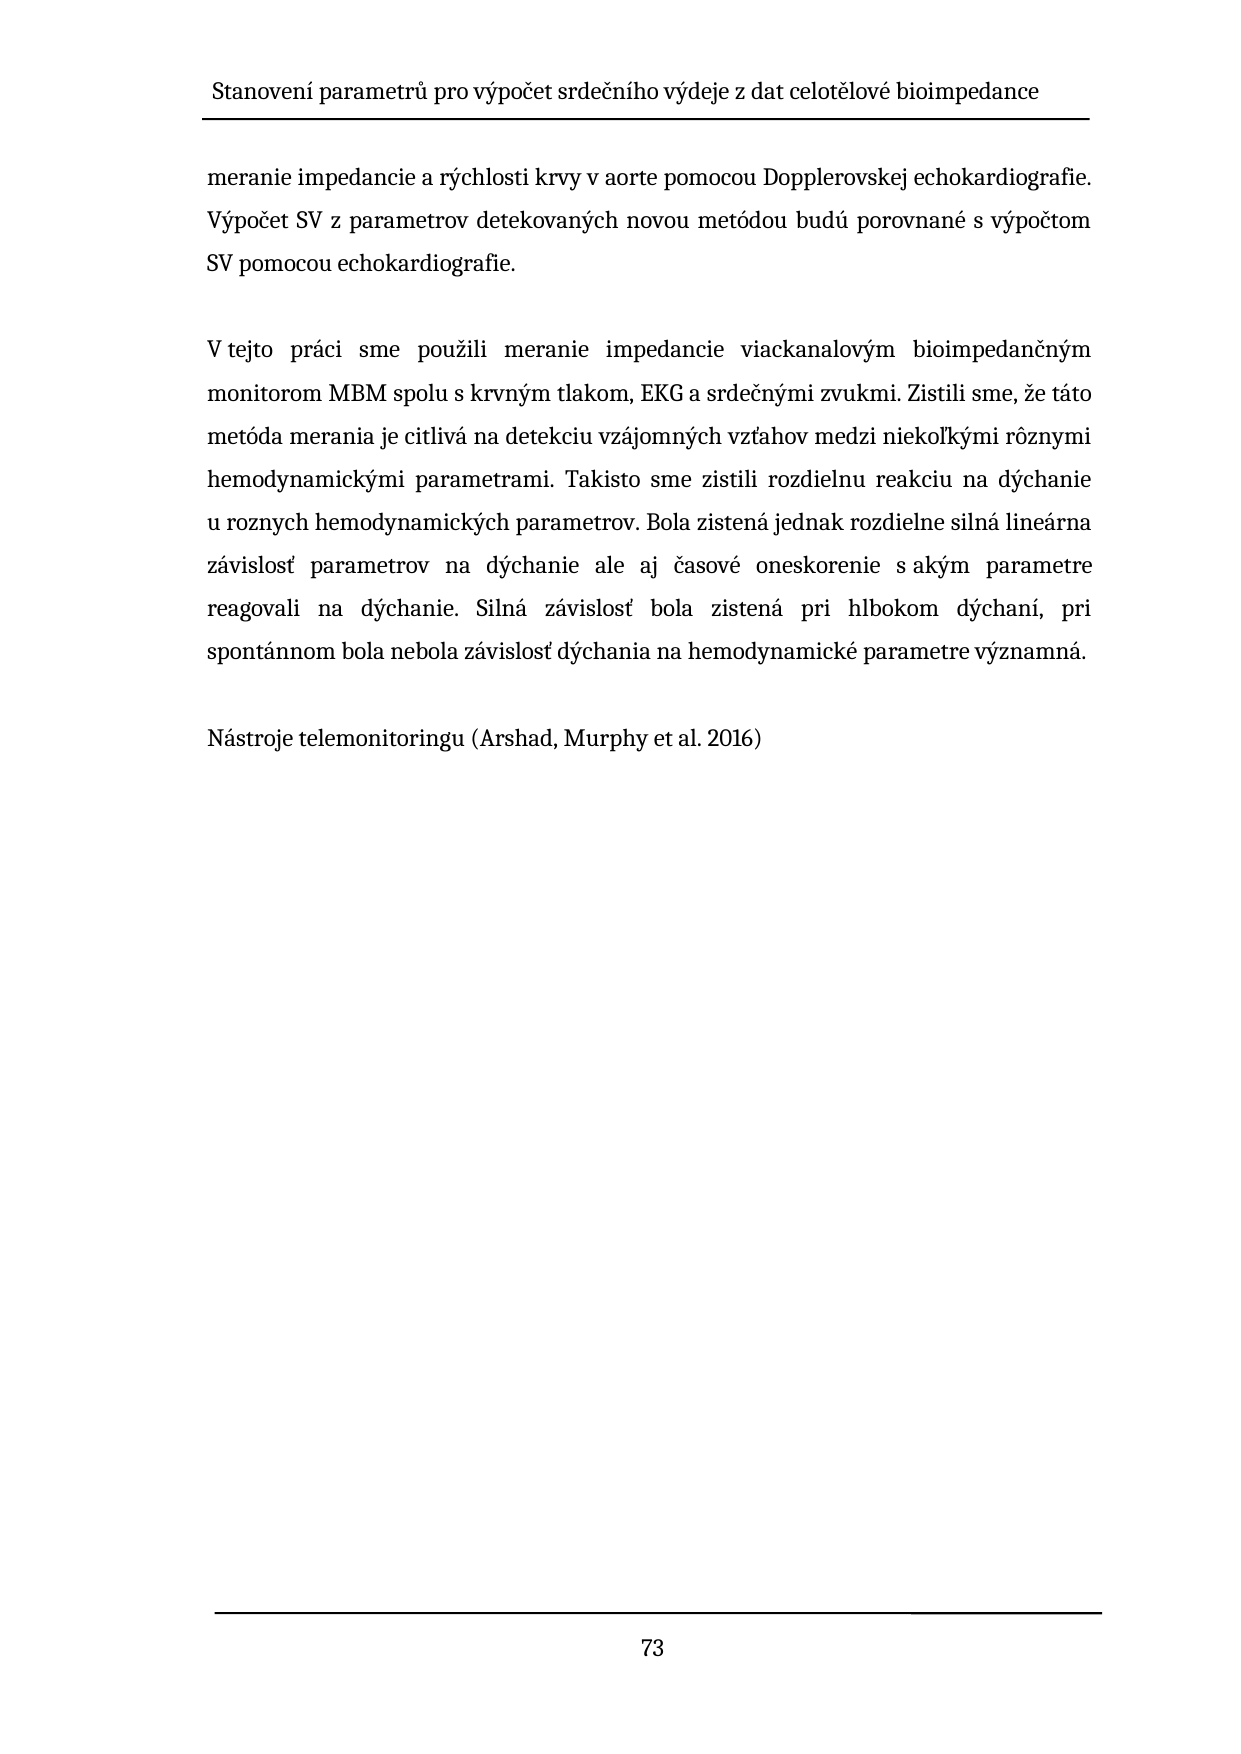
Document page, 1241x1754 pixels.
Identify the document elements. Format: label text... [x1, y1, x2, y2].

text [207, 163, 1092, 278]
text Nástroje telemonitoringu (Arshad, Murphy et al. 2016) [207, 723, 1092, 752]
text V tejto práci sme použili meranie impedancie viackanalovým bioimpedančným monitorom MBM spolu s krvným tlakom, EKG a srdečnými zvukmi. Zistili sme, že táto metóda merania je citlivá na detekciu vzájomných vzťahov medzi niekoľkými rôznymi hemodynamickými parametrami. Takisto sme zistili rozdielnu reakciu na dýchanie u roznych hemodynamických parametrov. Bola zistená jednak rozdielne silná lineárna závislosť parametrov na dýchanie ale aj časové oneskorenie s akým parametre reagovali na dýchanie. Silná závislosť bola zistená pri hlbokom dýchaní, pri spontánnom bola nebola závislosť dýchania na hemodynamické parametre významná. [207, 335, 1092, 666]
